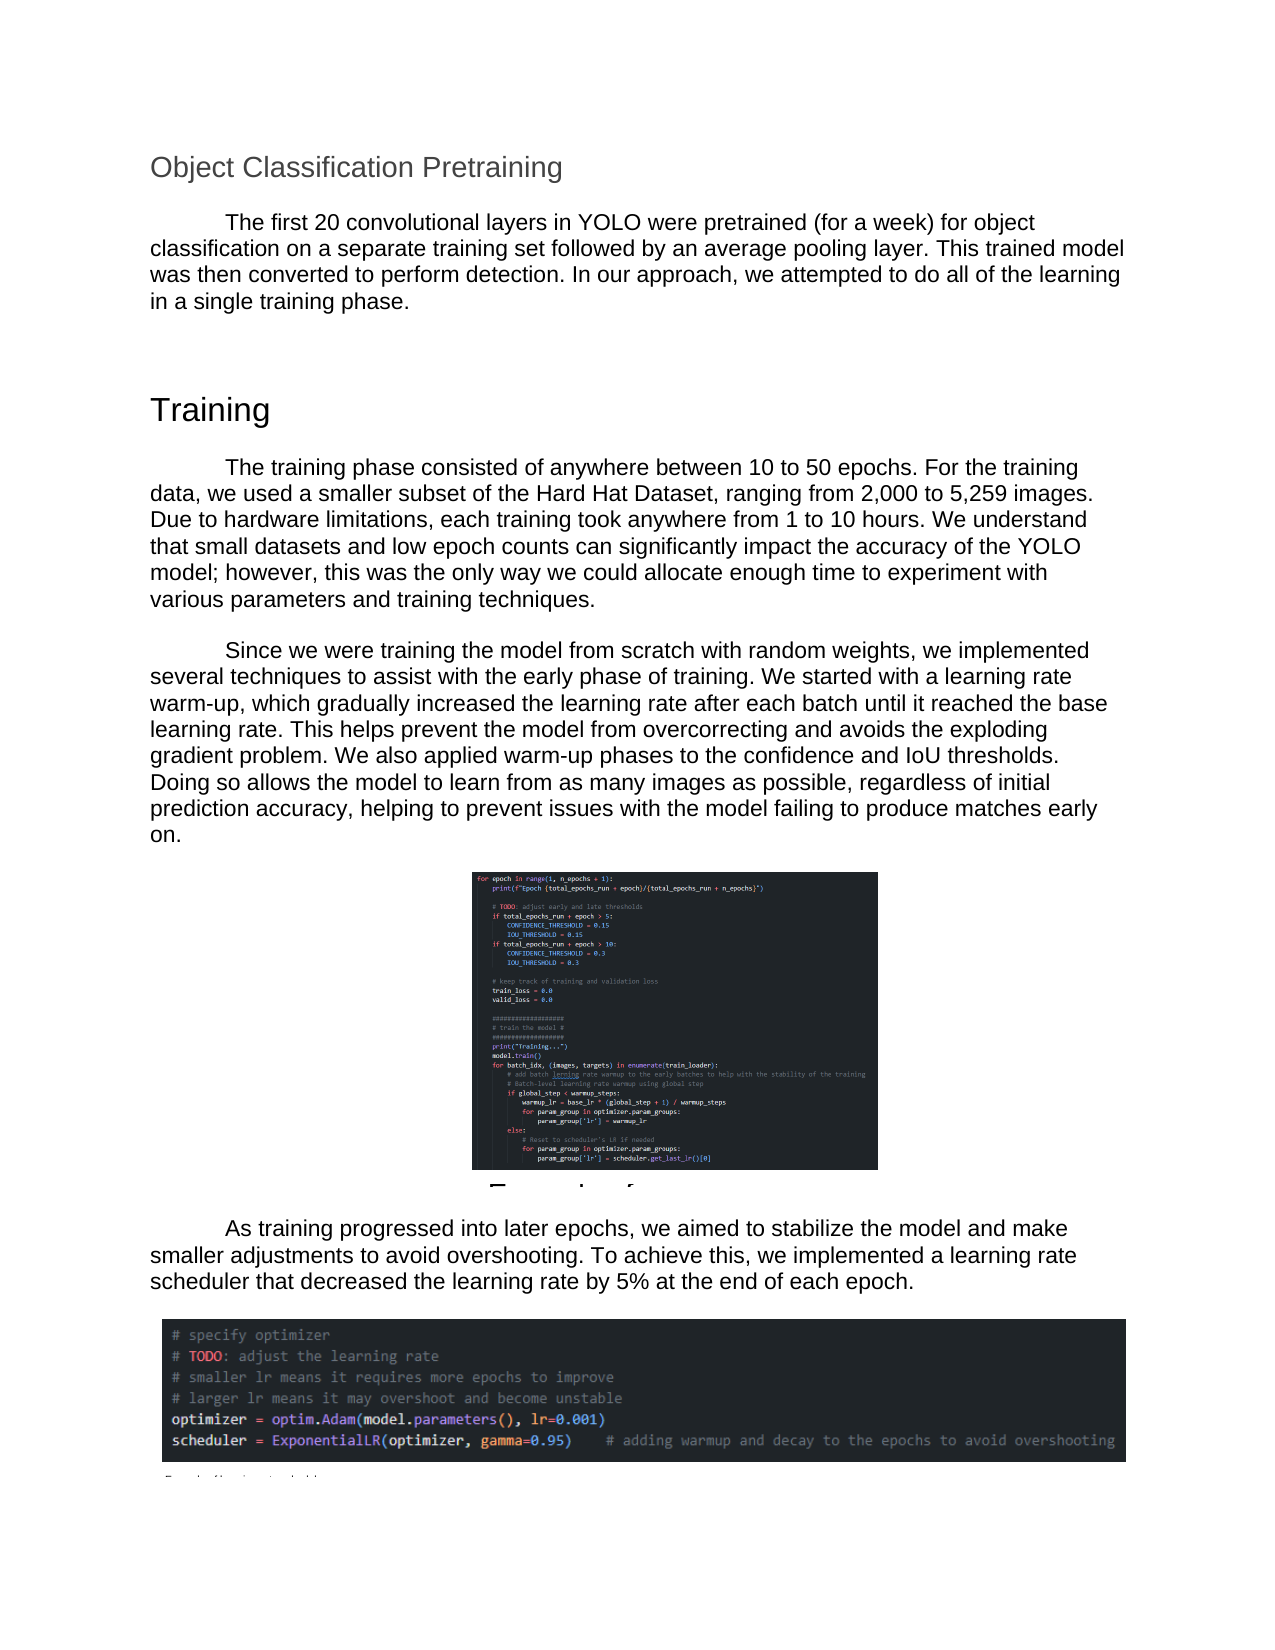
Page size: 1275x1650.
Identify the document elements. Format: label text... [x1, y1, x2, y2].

subtitle Object Classification Pretraining [150, 150, 1125, 183]
text The first 20 convolutional layers in YOLO were pretrained (for a week) for object classification on a separate training set followed by an average pooling layer. This trained model was then converted to perform detection. In our approach, we attempted to do all of the learning in a single training phase. [150, 208, 1125, 314]
text Since we were training the model from scratch with random weights, we implemented several techniques to assist with the early phase of training. We started with a learning rate warm-up, which gradually increased the learning rate after each batch until it reached the base learning rate. This helps prevent the model from overcorrecting and avoids the exploding gradient problem. We also applied warm-up phases to the confidence and IoU thresholds. Doing so allows the model to learn from as many images as possible, regardless of initial prediction accuracy, helping to prevent issues with the model failing to produce matches early on. [150, 637, 1125, 848]
text The training phase consisted of anywhere between 10 to 50 epochs. For the training data, we used a smaller subset of the Hard Hat Dataset, ranging from 2,000 to 5,259 images. Due to hardware limitations, each training took anywhere from 1 to 10 hours. We understand that small datasets and low epoch counts can significantly impact the accuracy of the YOLO model; however, this was the only way we could allocate enough time to experiment with various parameters and training techniques. [150, 454, 1125, 612]
subtitle Training [150, 390, 1125, 429]
picture [162, 1319, 1126, 1462]
text As training progressed into later epochs, we aimed to stabilize the model and make smaller adjustments to avoid overshooting. To achieve this, we implemented a learning rate scheduler that decreased the learning rate by 5% at the end of each epoch. [150, 1215, 1125, 1294]
picture [472, 872, 878, 1170]
